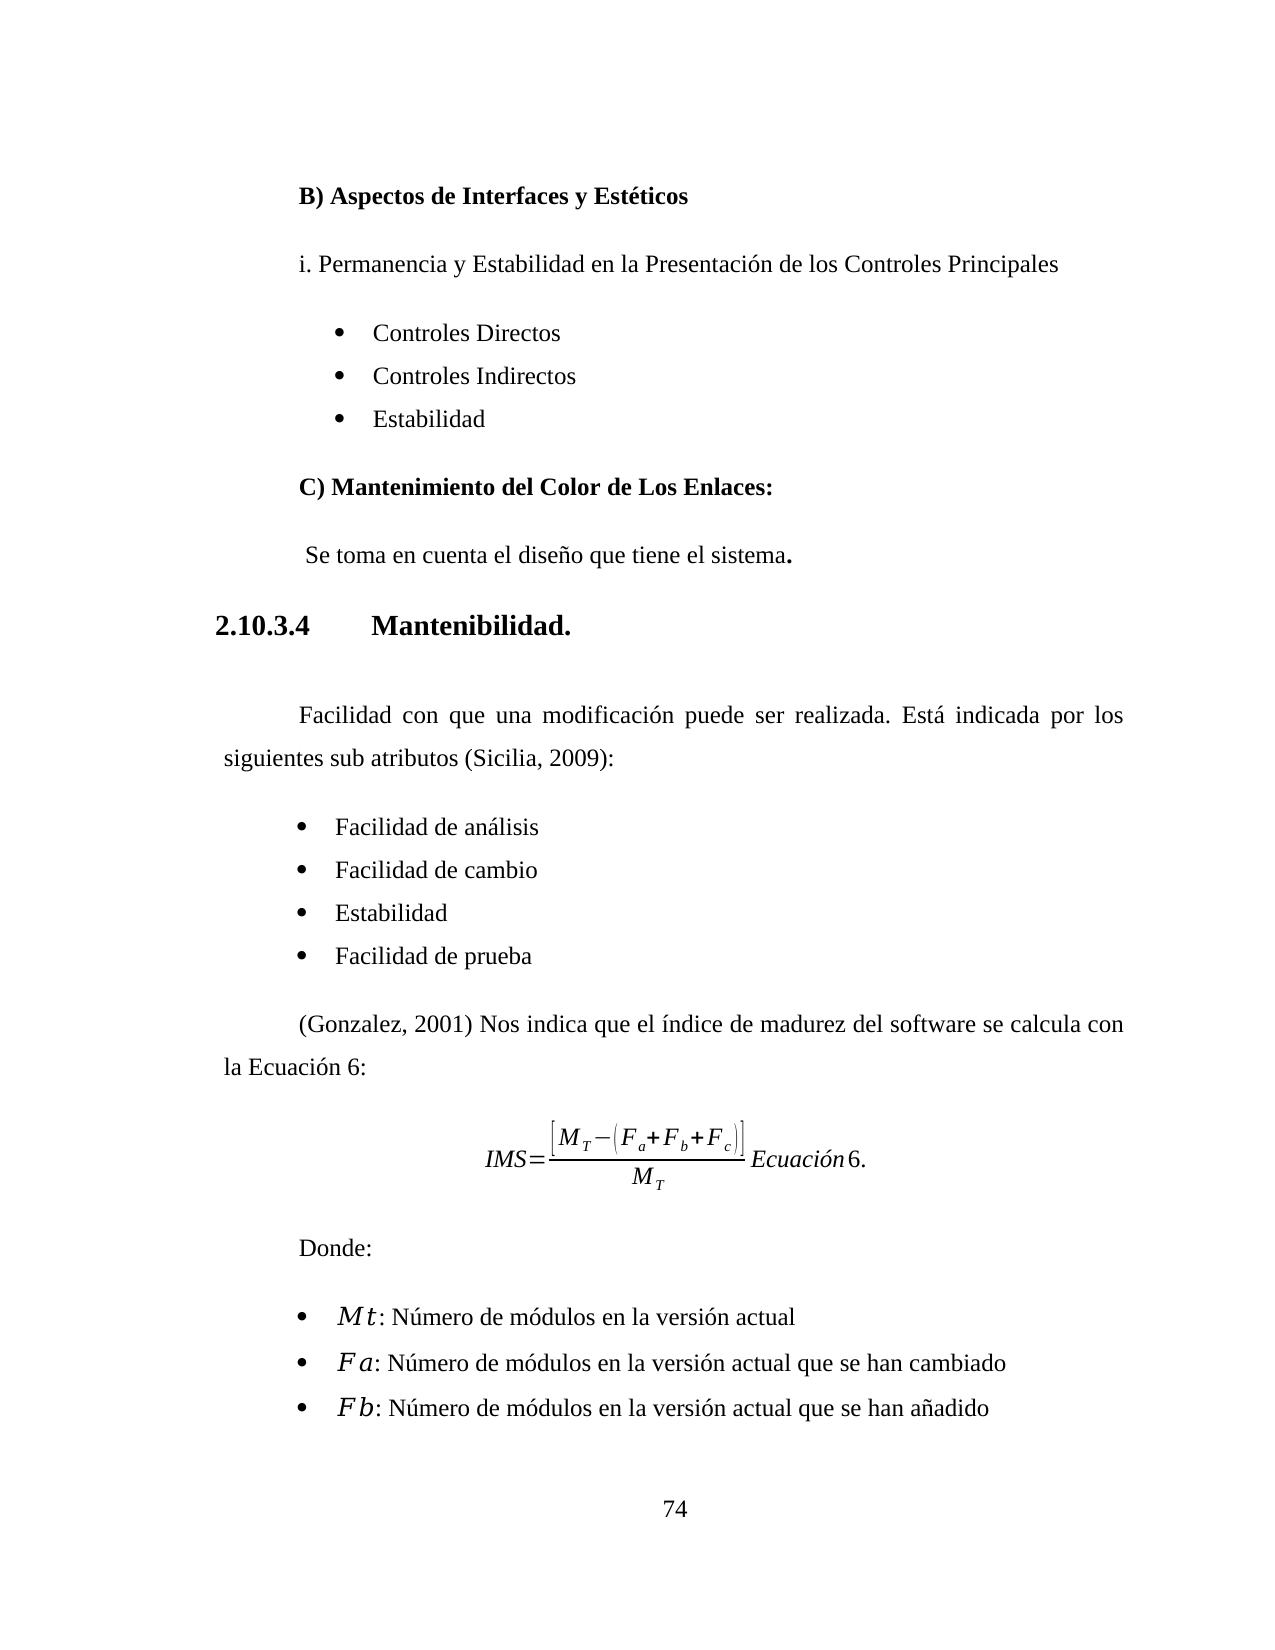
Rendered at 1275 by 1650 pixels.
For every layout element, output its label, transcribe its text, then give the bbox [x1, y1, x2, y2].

list Facilidad de análisis [297, 812, 1125, 840]
list Facilidad de cambio [297, 855, 1125, 883]
text Se toma en cuenta el diseño que tiene el sistema. [224, 540, 1125, 569]
list Estabilidad [297, 898, 1125, 927]
text (Gonzalez, 2001) Nos indica que el índice de madurez del software se calcula con la Ecuación 6: [224, 1009, 1125, 1081]
text C) Mantenimiento del Color de Los Enlaces: [224, 472, 1125, 501]
list Facilidad de prueba [297, 941, 1125, 970]
list 𝐹𝑎: Número de módulos en la versión actual que se han cambiado [298, 1346, 1125, 1377]
list Controles Directos [335, 318, 1125, 346]
list Estabilidad [335, 404, 1125, 433]
text Facilidad con que una modificación puede ser realizada. Está indicada por los siguientes sub atributos (Sicilia, 2009): [224, 700, 1125, 772]
list 𝑀𝑡: Número de módulos en la versión actual [298, 1301, 1125, 1331]
text i. Permanencia y Estabilidad en la Presentación de los Controles Principales [224, 249, 1125, 278]
text Donde: [224, 1233, 1125, 1262]
subtitle Mantenibilidad. [150, 608, 1125, 642]
list 𝐹𝑏: Número de módulos en la versión actual que se han añadido [298, 1392, 1125, 1422]
text B) Aspectos de Interfaces y Estéticos [224, 181, 1125, 210]
list Controles Indirectos [335, 361, 1125, 389]
